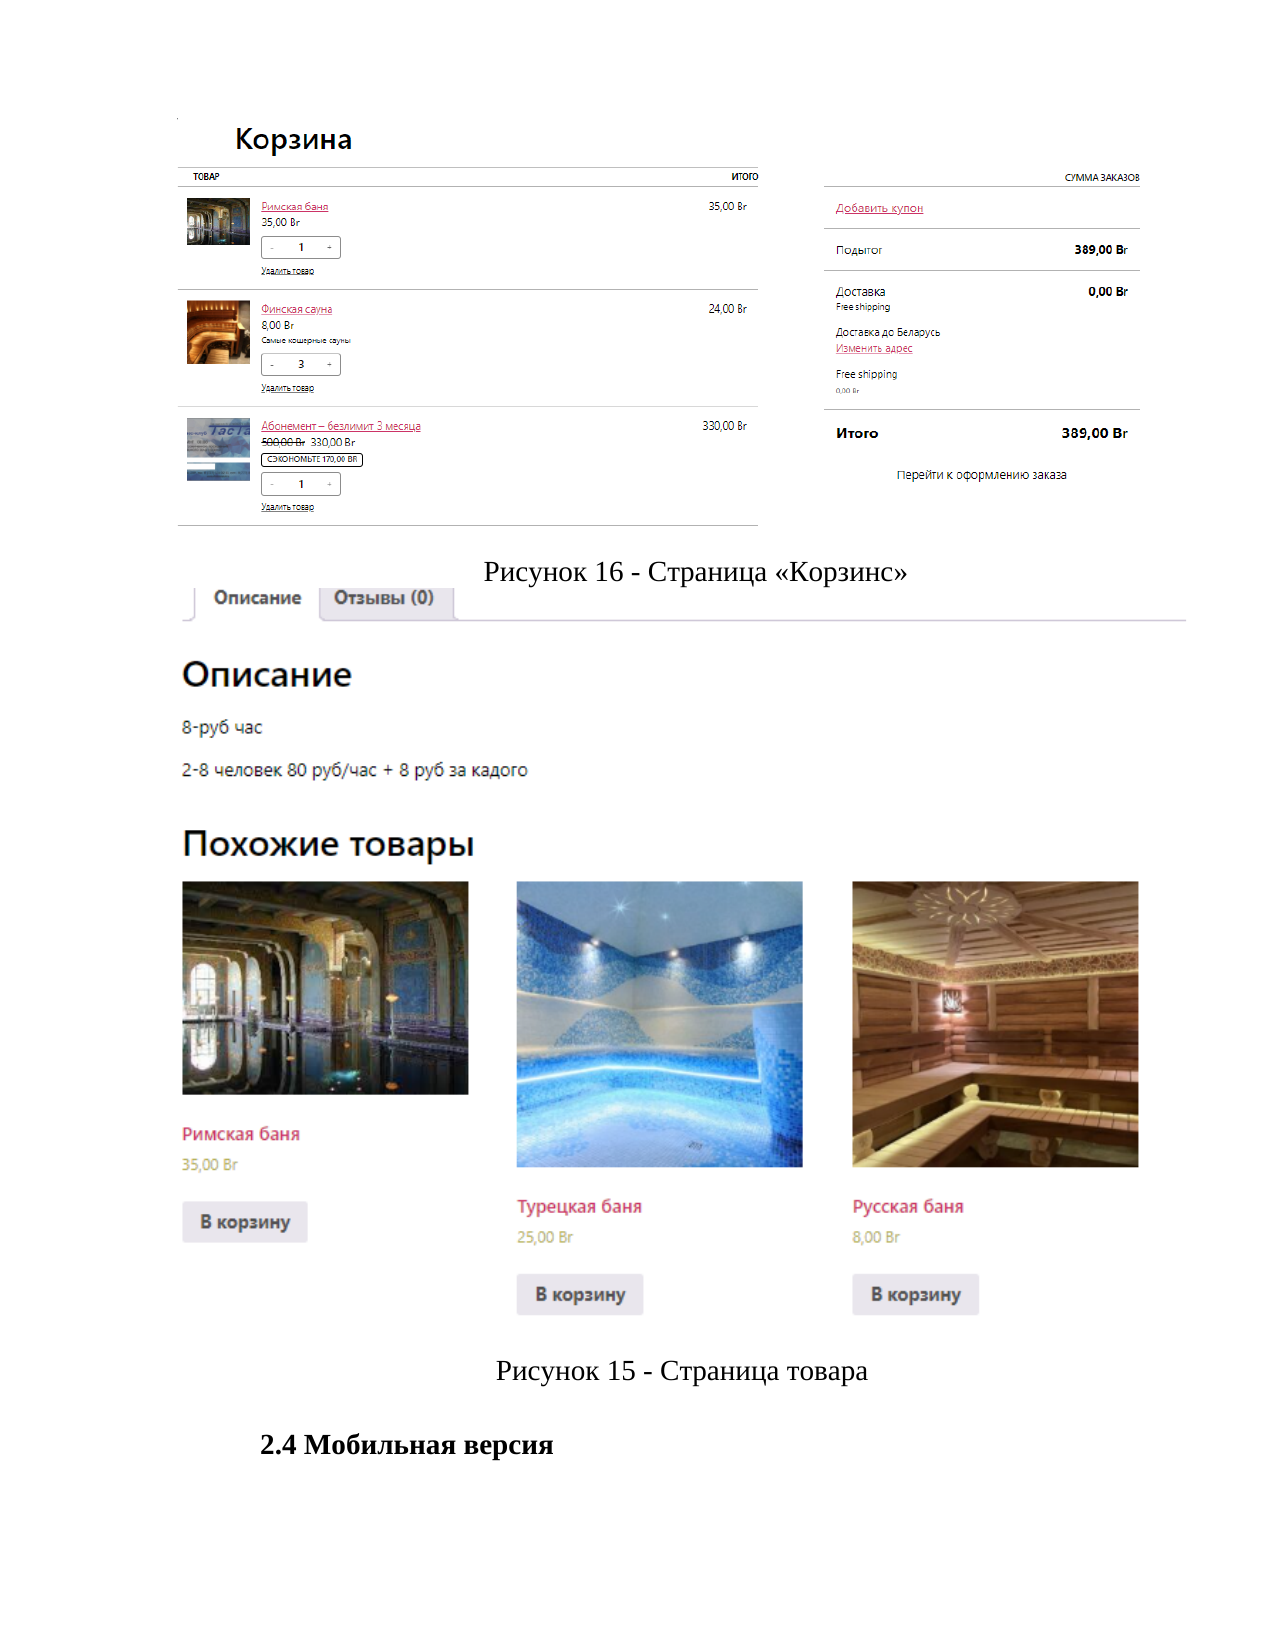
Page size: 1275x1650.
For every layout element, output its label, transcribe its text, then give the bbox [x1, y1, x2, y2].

picture [177, 118, 1188, 1331]
text 2.4 Мобильная версия [177, 1424, 1186, 1462]
